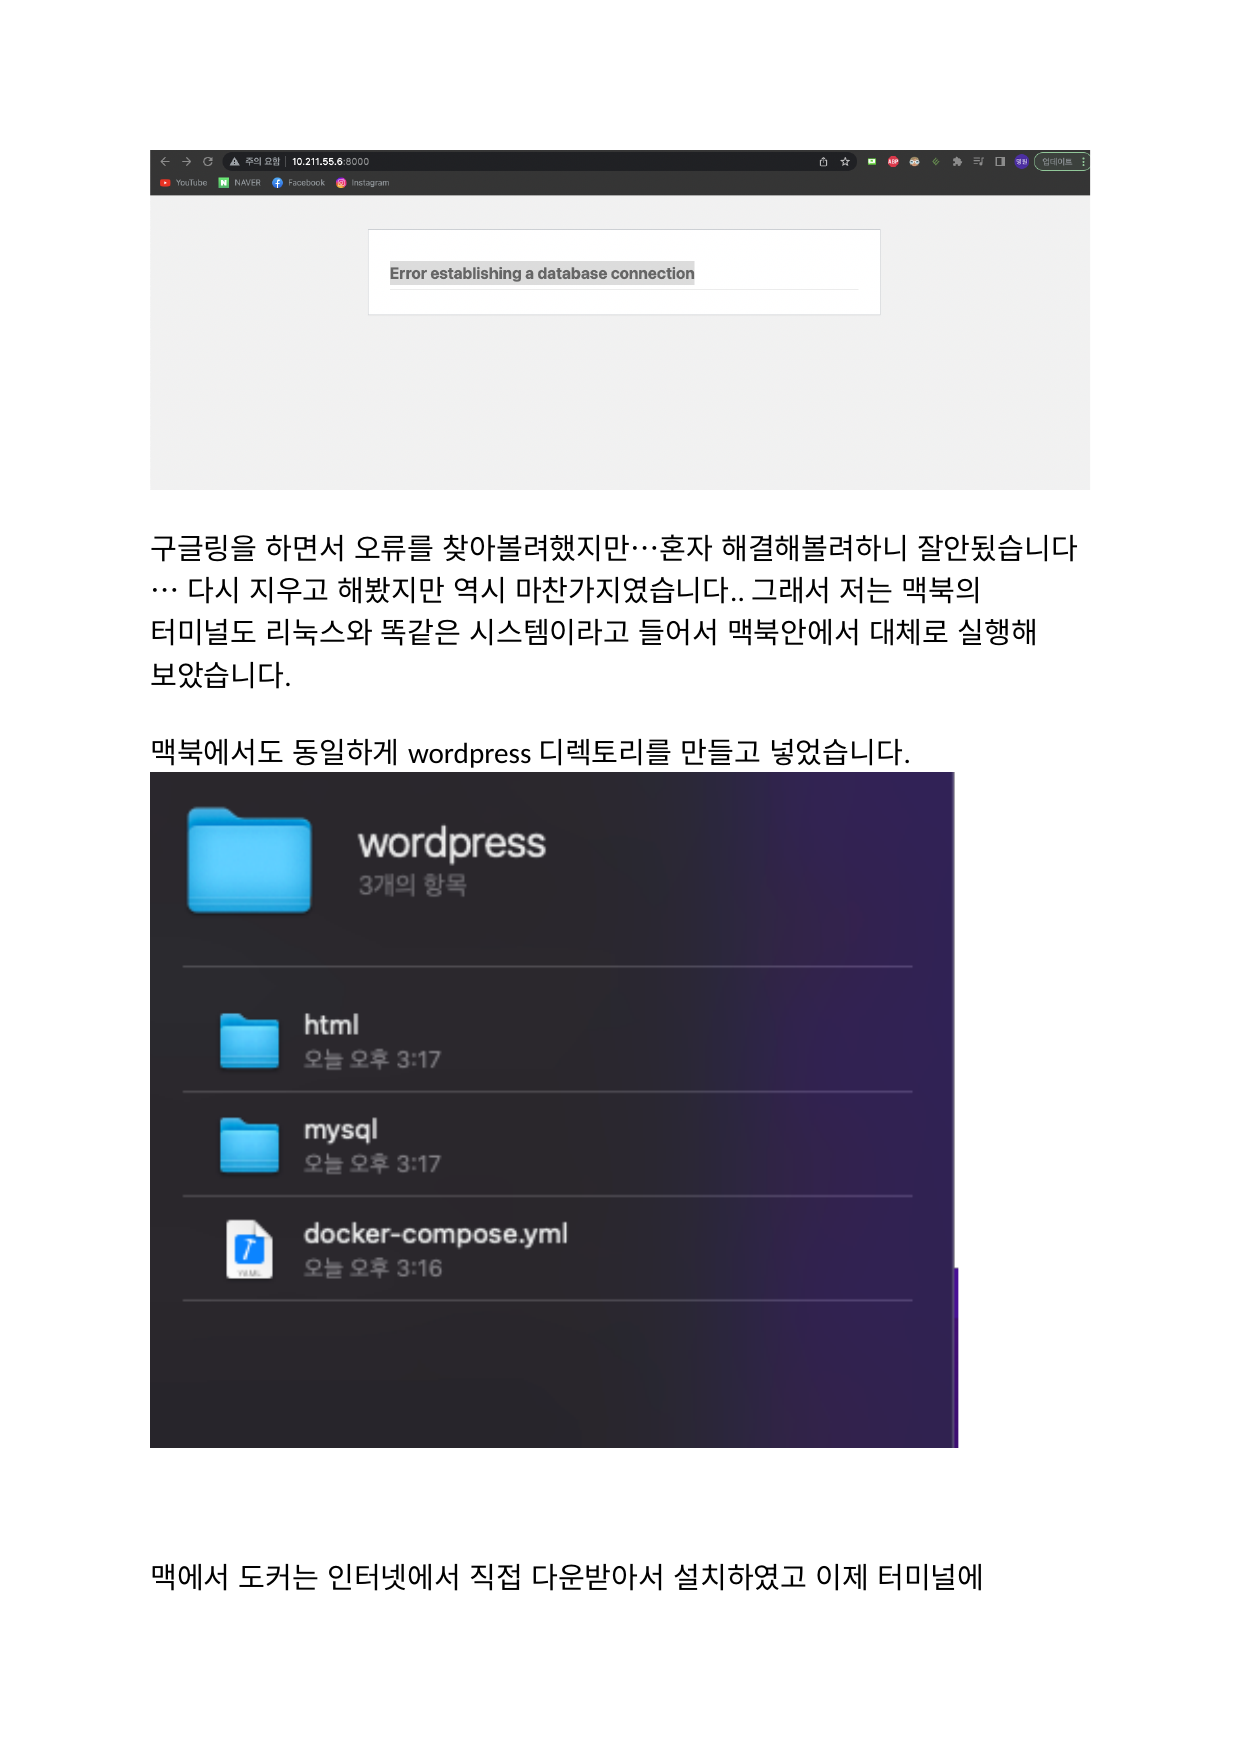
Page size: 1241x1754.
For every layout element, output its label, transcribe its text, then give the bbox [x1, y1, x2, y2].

text 구글링을 하면서 오류를 찾아볼려했지만…혼자 해결해볼려하니 잘안됬습니다… 다시 지우고 해봤지만 역시 마찬가지였습니다.. 그래서 저는 맥북의 터미널도 리눅스와 똑같은 시스템이라고 들어서 맥북안에서 대체로 실행해 보았습니다. [150, 525, 1090, 694]
picture [150, 150, 1091, 490]
picture [150, 772, 959, 1448]
text 맥북에서도 동일하게 wordpress 디렉토리를 만들고 넣었습니다. [150, 730, 1090, 772]
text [150, 1554, 1090, 1597]
